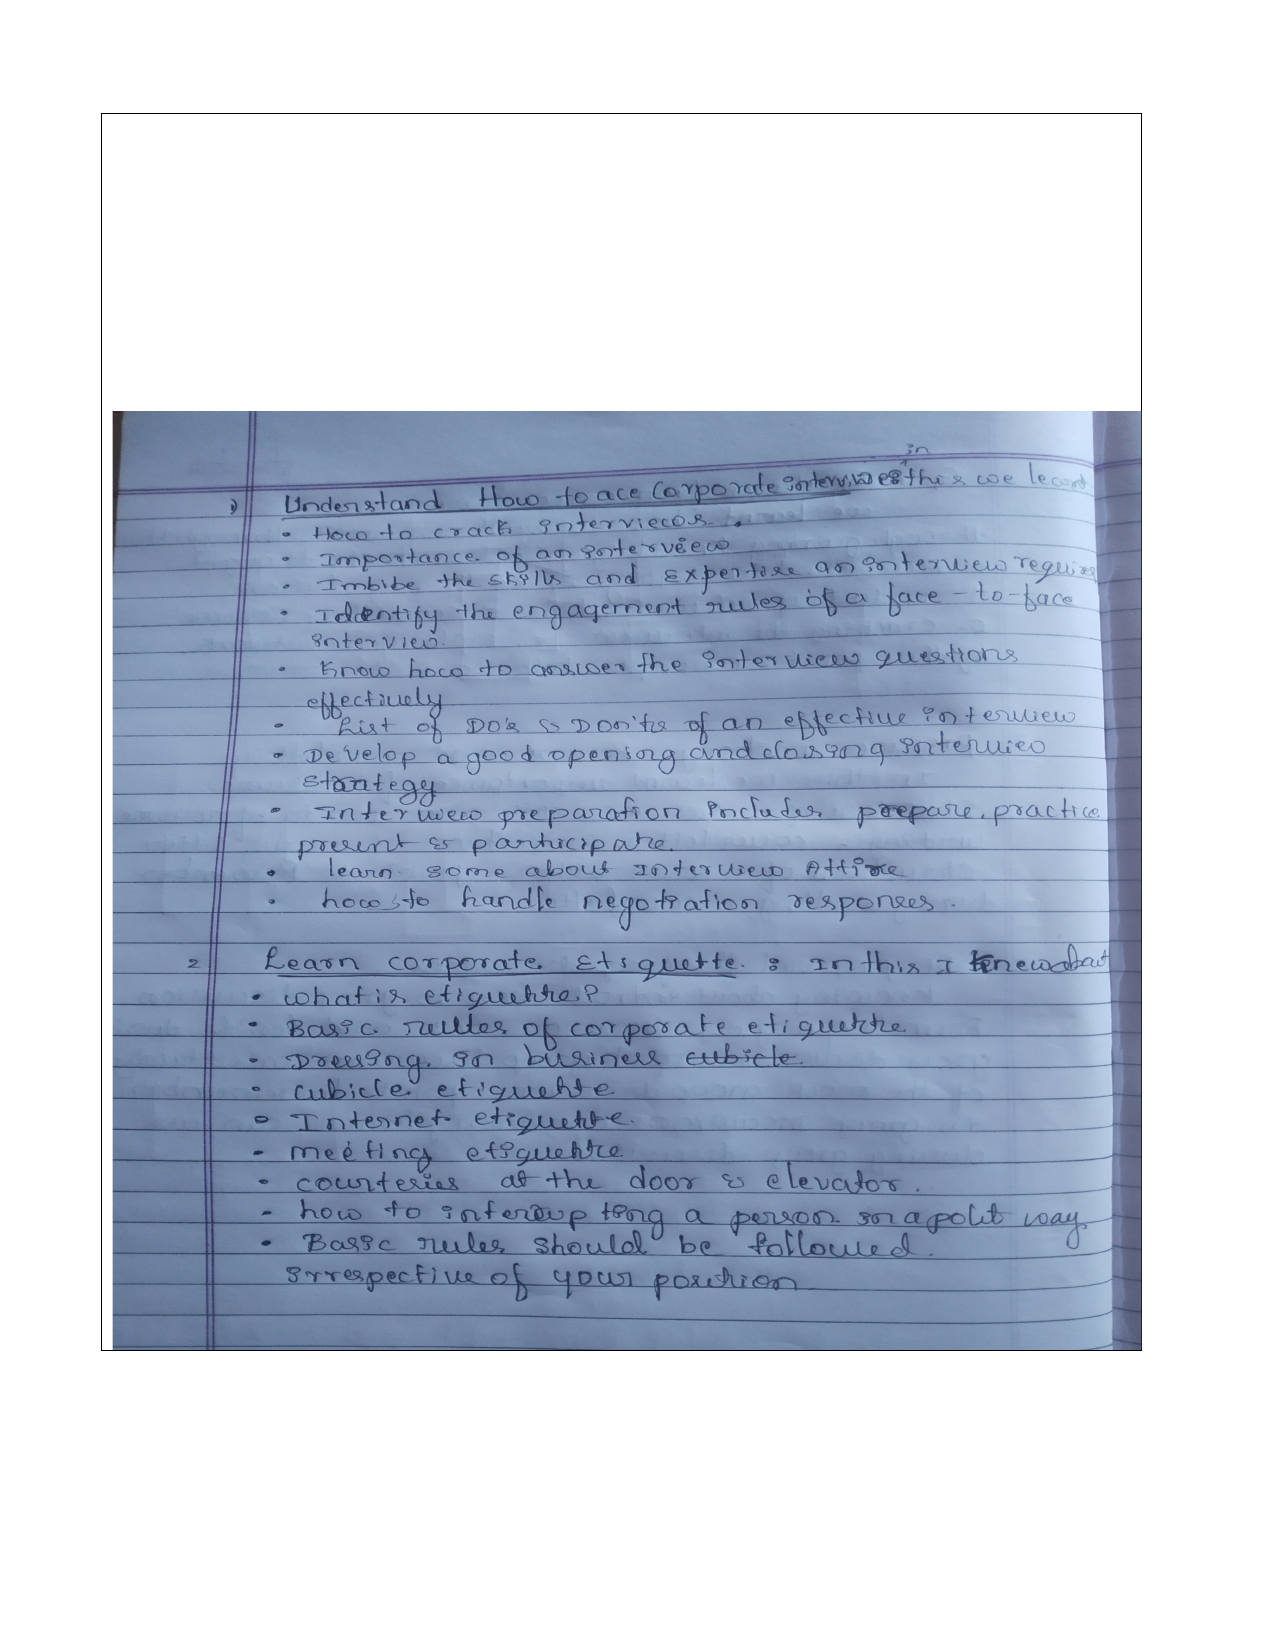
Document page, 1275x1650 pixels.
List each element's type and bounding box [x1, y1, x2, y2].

table_cell [102, 114, 1141, 1350]
picture [112, 411, 1142, 1350]
